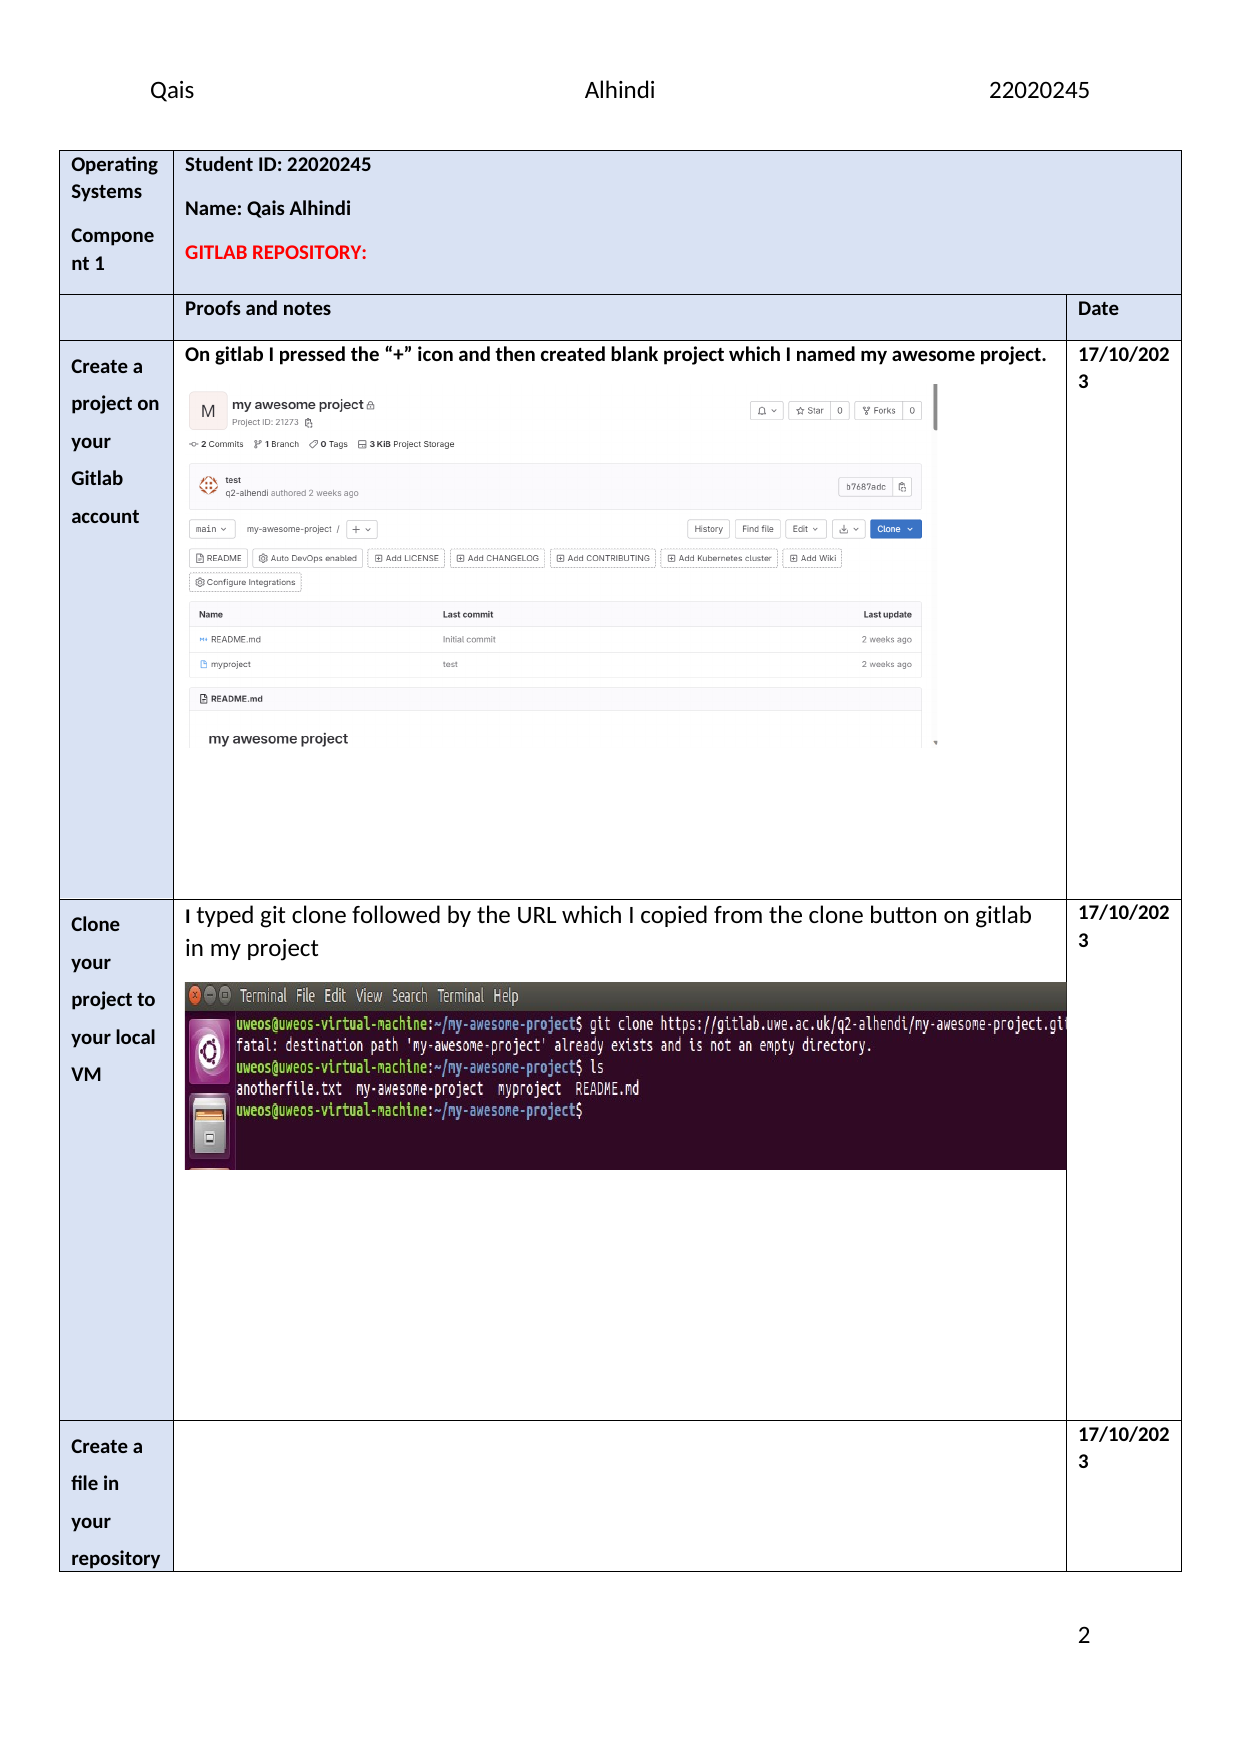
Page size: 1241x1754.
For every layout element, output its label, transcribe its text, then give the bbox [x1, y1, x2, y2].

table_cell Clone your project to your local VM [60, 900, 173, 1420]
table_cell I typed git clone followed by the URL which I copied from the clone button on gitlab in my project [174, 900, 1066, 1420]
table_header Operating Systems Component 1 [60, 151, 173, 294]
table_cell Create a project on your Gitlab account [60, 341, 173, 898]
table_cell 17/10/2023 [1067, 1421, 1181, 1571]
table_cell On gitlab I pressed the “+” icon and then created blank project which I named my awesome project. [174, 341, 1066, 898]
table_cell Proofs and notes [174, 295, 1066, 340]
table_cell 17/10/2023 [1067, 900, 1181, 1420]
picture [184, 384, 938, 748]
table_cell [60, 1421, 173, 1571]
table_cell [174, 1421, 1066, 1571]
picture [184, 982, 1067, 1170]
table_cell Date [1067, 295, 1181, 340]
table_cell 17/10/2023 [1067, 341, 1181, 898]
table_header Student ID: 22020245 Name: Qais Alhindi GITLAB REPOSITORY: [174, 151, 1181, 294]
table_cell [60, 295, 173, 340]
